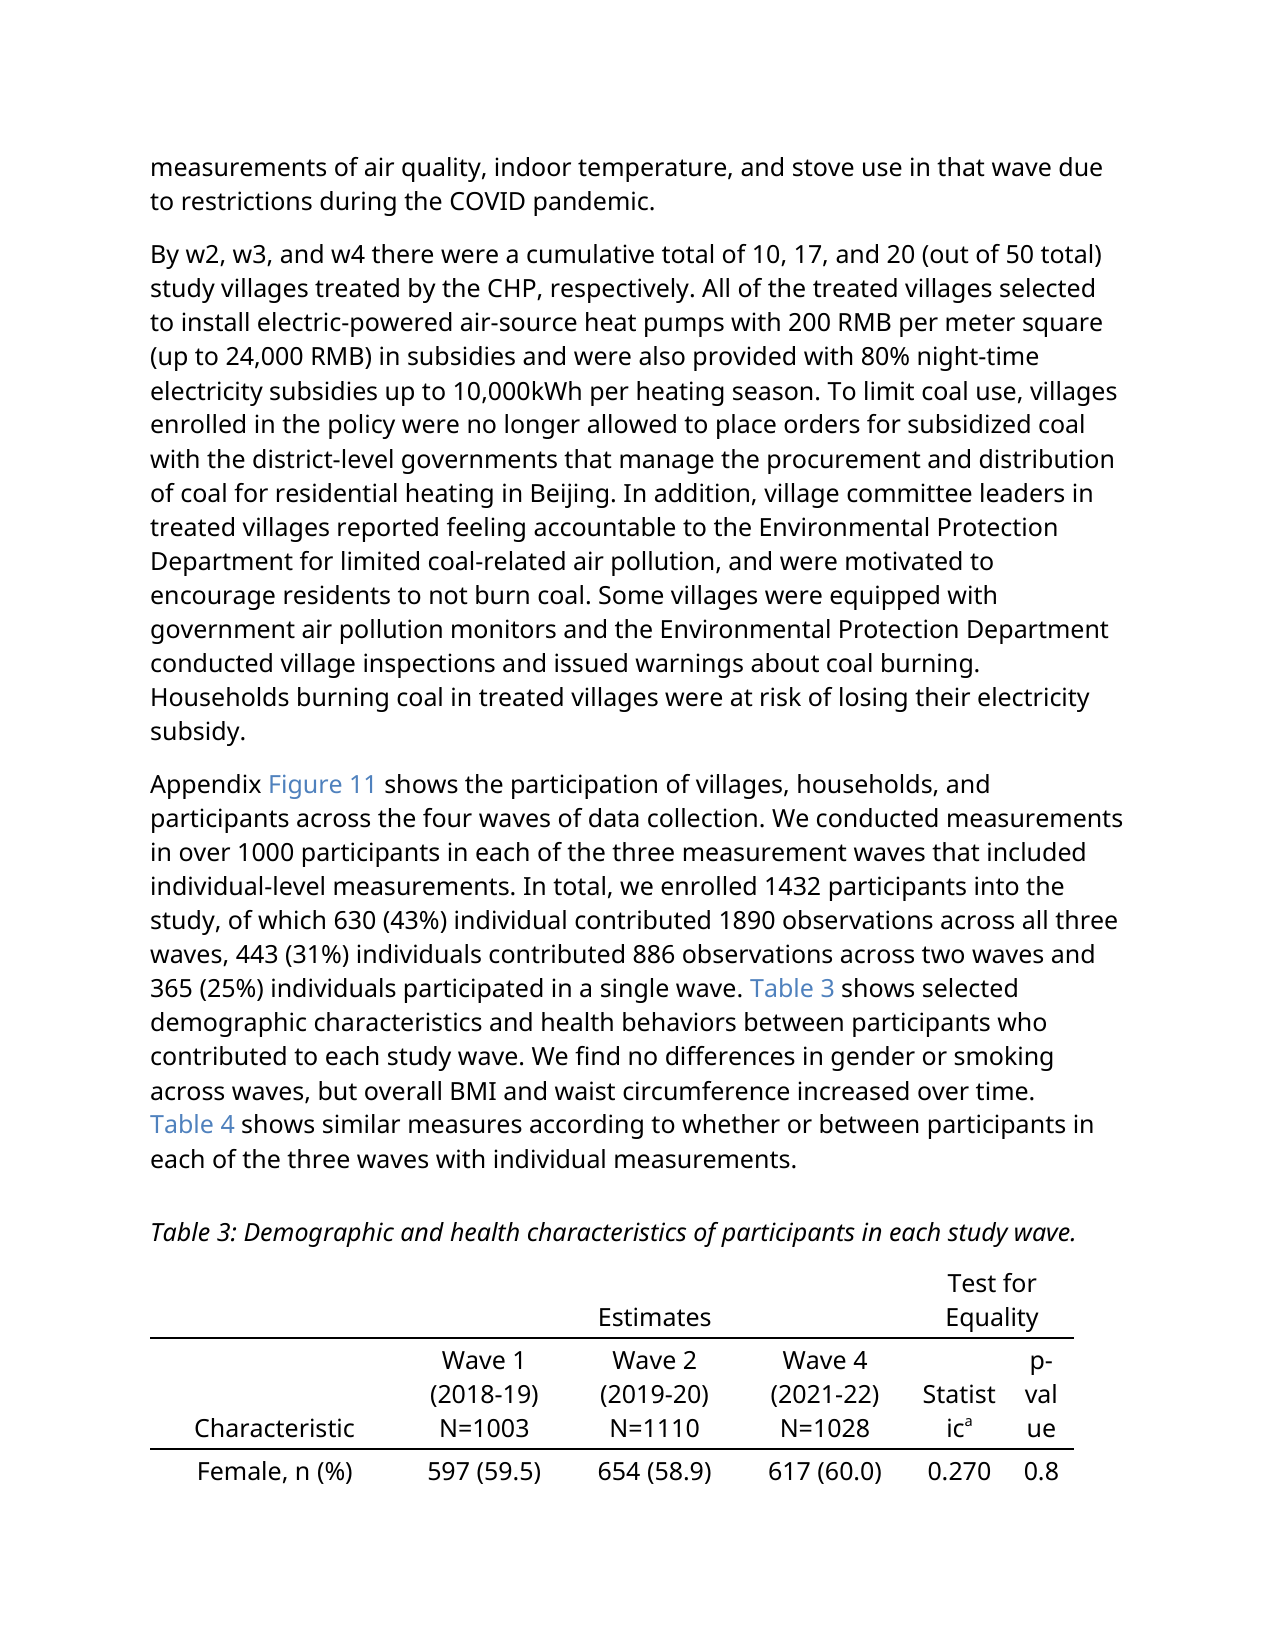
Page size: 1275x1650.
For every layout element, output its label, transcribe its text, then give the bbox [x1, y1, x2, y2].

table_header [139, 1194, 1114, 1491]
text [150, 150, 1125, 218]
text Appendix Figure 11 shows the participation of villages, households, and participants across the four waves of data collection. We conducted measurements in over 1000 participants in each of the three measurement waves that included individual-level measurements. In total, we enrolled 1432 participants into the study, of which 630 (43%) individual contributed 1890 observations across all three waves, 443 (31%) individuals contributed 886 observations across two waves and 365 (25%) individuals participated in a single wave. Table 3 shows selected demographic characteristics and health behaviors between participants who contributed to each study wave. We find no differences in gender or smoking across waves, but overall BMI and waist circumference increased over time. Table 4 shows similar measures according to whether or between participants in each of the three waves with individual measurements. [150, 767, 1125, 1175]
text By w2, w3, and w4 there were a cumulative total of 10, 17, and 20 (out of 50 total) study villages treated by the CHP, respectively. All of the treated villages selected to install electric-powered air-source heat pumps with 200 RMB per meter square (up to 24,000 RMB) in subsidies and were also provided with 80% night-time electricity subsidies up to 10,000kWh per heating season. To limit coal use, villages enrolled in the policy were no longer allowed to place orders for subsidized coal with the district-level governments that manage the procurement and distribution of coal for residential heating in Beijing. In addition, village committee leaders in treated villages reported feeling accountable to the Environmental Protection Department for limited coal-related air pollution, and were motivated to encourage residents to not burn coal. Some villages were equipped with government air pollution monitors and the Environmental Protection Department conducted village inspections and issued warnings about coal burning. Households burning coal in treated villages were at risk of losing their electricity subsidy. [150, 237, 1125, 748]
